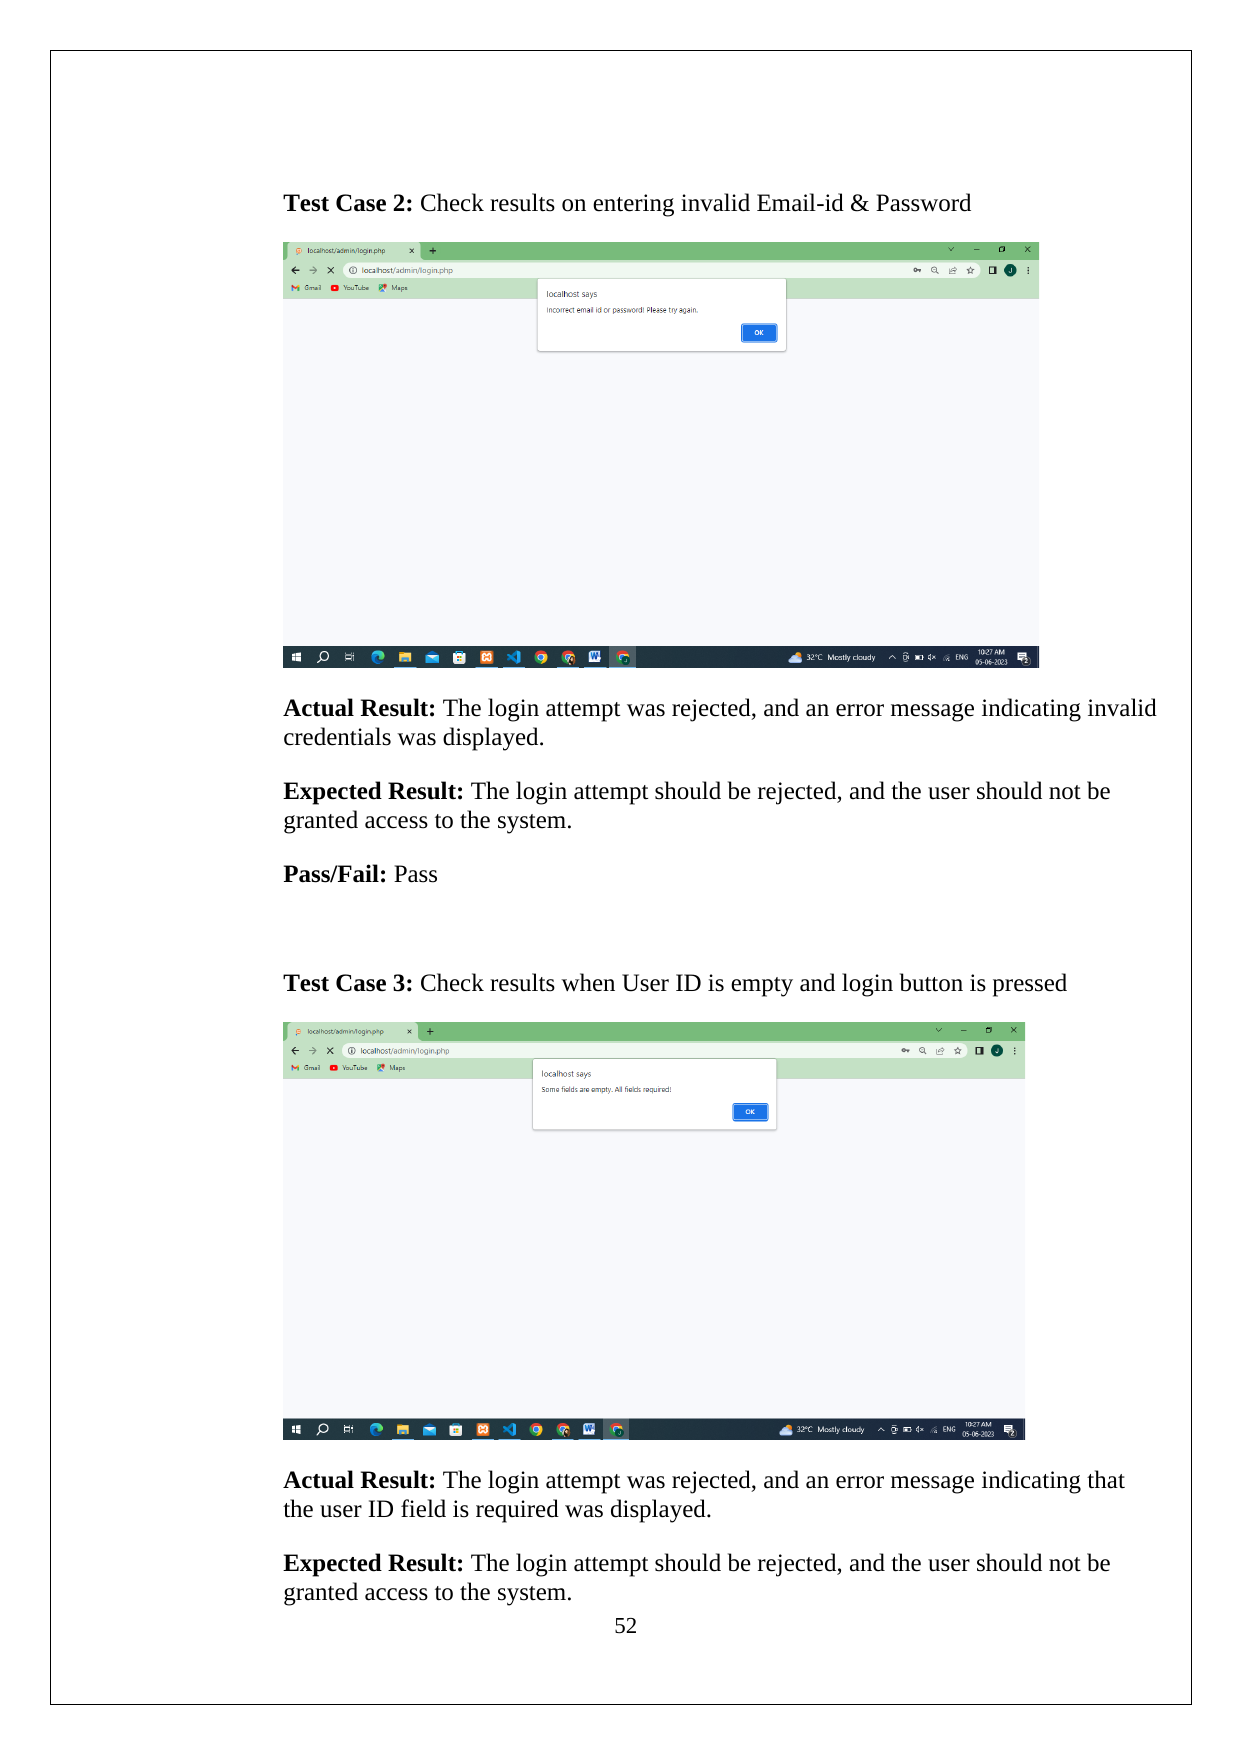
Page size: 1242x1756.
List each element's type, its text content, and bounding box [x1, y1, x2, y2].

subtitle Actual Result: The login attempt was rejected, and an error message indicating invalid credentials was displayed. [283, 693, 1160, 750]
subtitle Test Case 3: Check results when User ID is empty and login button is pressed [283, 968, 1160, 997]
subtitle Expected Result: The login attempt should be rejected, and the user should not be granted access to the system. [283, 776, 1160, 833]
subtitle Pass/Fail: Pass [283, 859, 1160, 888]
subtitle Test Case 2: Check results on entering invalid Email-id & Password [283, 188, 1160, 216]
picture [283, 1022, 1026, 1440]
picture [283, 242, 1040, 668]
subtitle Actual Result: The login attempt was rejected, and an error message indicating that the user ID field is required was displayed. [283, 1465, 1160, 1522]
subtitle Expected Result: The login attempt should be rejected, and the user should not be granted access to the system. [283, 1548, 1160, 1606]
